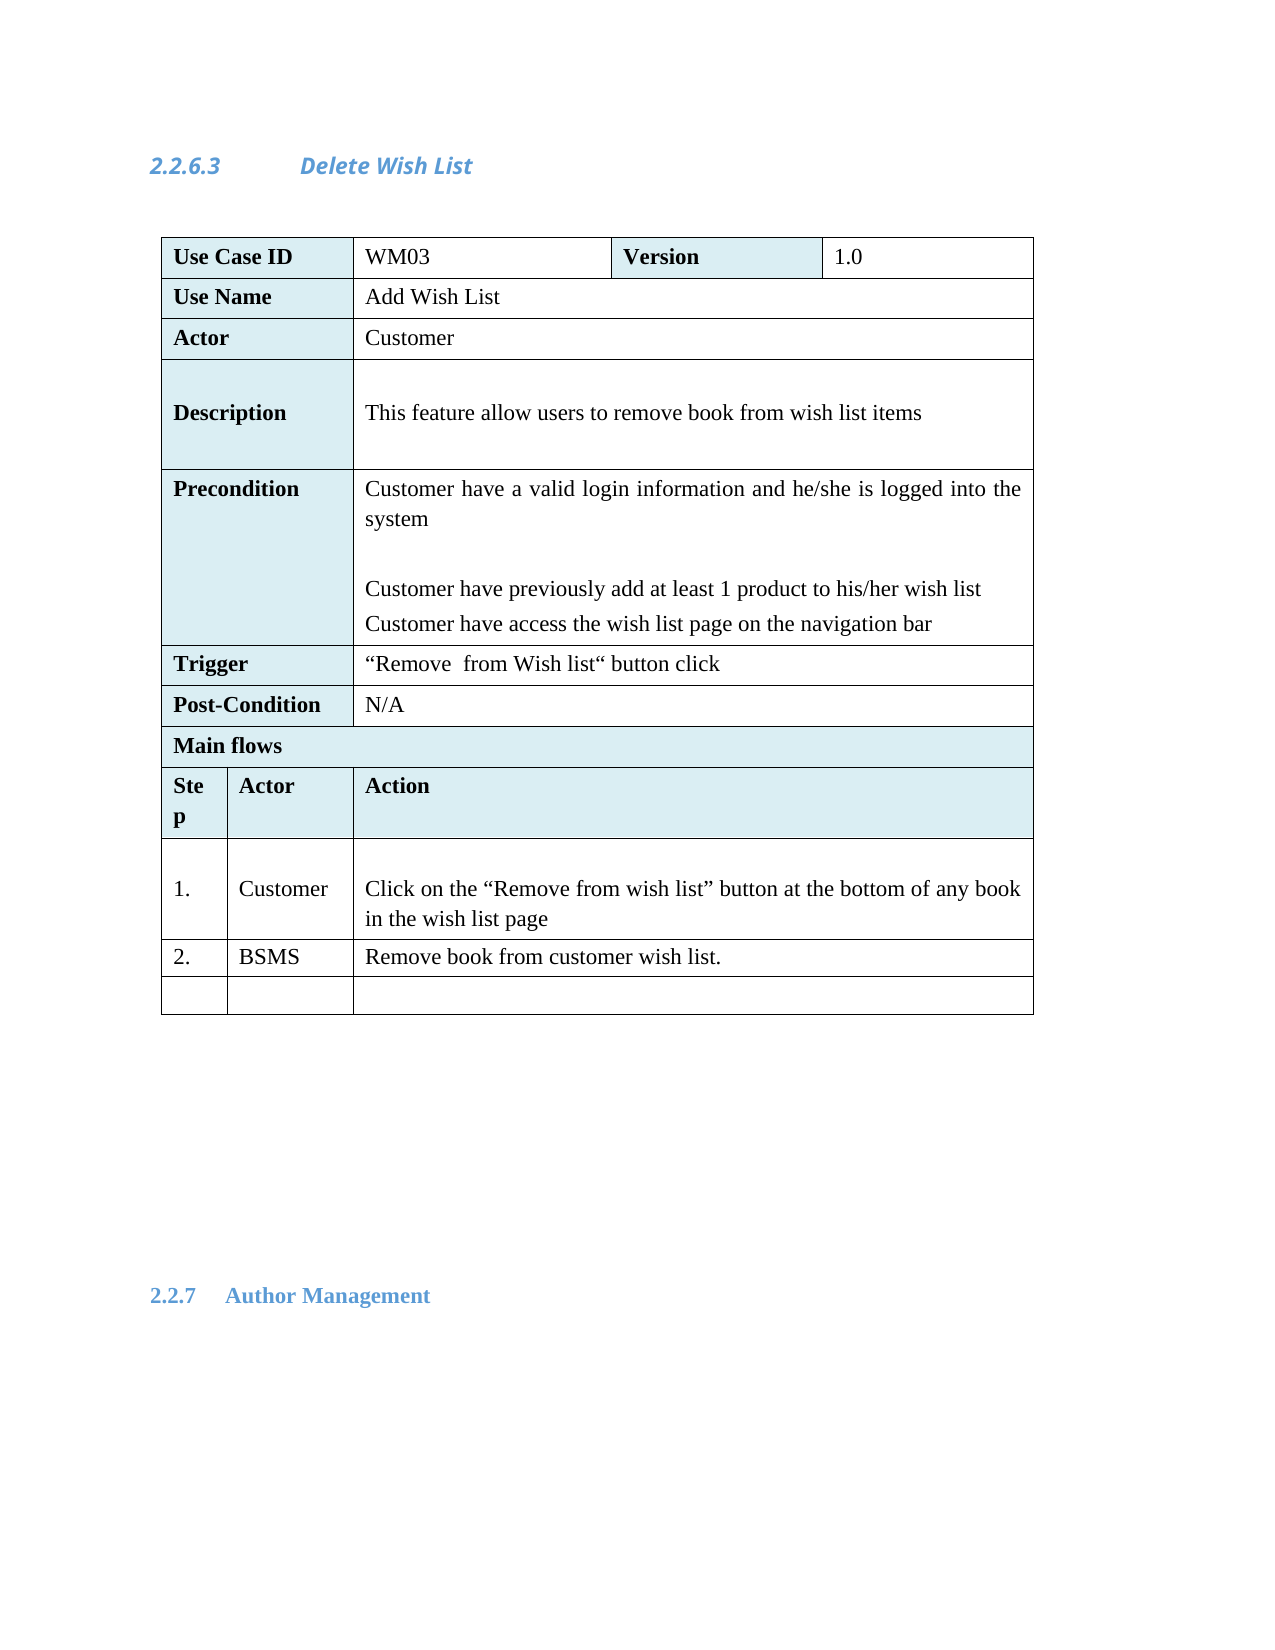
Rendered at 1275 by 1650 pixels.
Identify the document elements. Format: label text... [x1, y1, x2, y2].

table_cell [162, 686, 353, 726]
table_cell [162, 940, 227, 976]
table_header WM03 [354, 238, 611, 278]
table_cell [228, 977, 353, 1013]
table_cell Add Wish List [354, 279, 1033, 318]
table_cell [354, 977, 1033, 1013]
subtitle Author Management [150, 1282, 1125, 1308]
table_header Version [612, 238, 822, 278]
table_cell Use Name [162, 279, 353, 318]
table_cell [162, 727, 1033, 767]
table_cell This feature allow users to remove book from wish list items [354, 360, 1033, 469]
table_header Use Case ID [162, 238, 353, 278]
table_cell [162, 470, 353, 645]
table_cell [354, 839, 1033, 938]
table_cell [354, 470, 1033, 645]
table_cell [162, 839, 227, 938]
table_header 1.0 [823, 238, 1033, 278]
table_cell Customer [354, 319, 1033, 359]
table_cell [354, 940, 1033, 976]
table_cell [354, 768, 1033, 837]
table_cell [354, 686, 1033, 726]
subtitle Delete Wish List [150, 150, 1125, 181]
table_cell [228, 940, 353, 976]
table_cell Actor [162, 319, 353, 359]
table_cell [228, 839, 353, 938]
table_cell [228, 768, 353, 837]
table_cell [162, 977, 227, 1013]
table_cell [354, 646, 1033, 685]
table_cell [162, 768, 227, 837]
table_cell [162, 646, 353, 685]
table_cell Description [162, 360, 353, 469]
